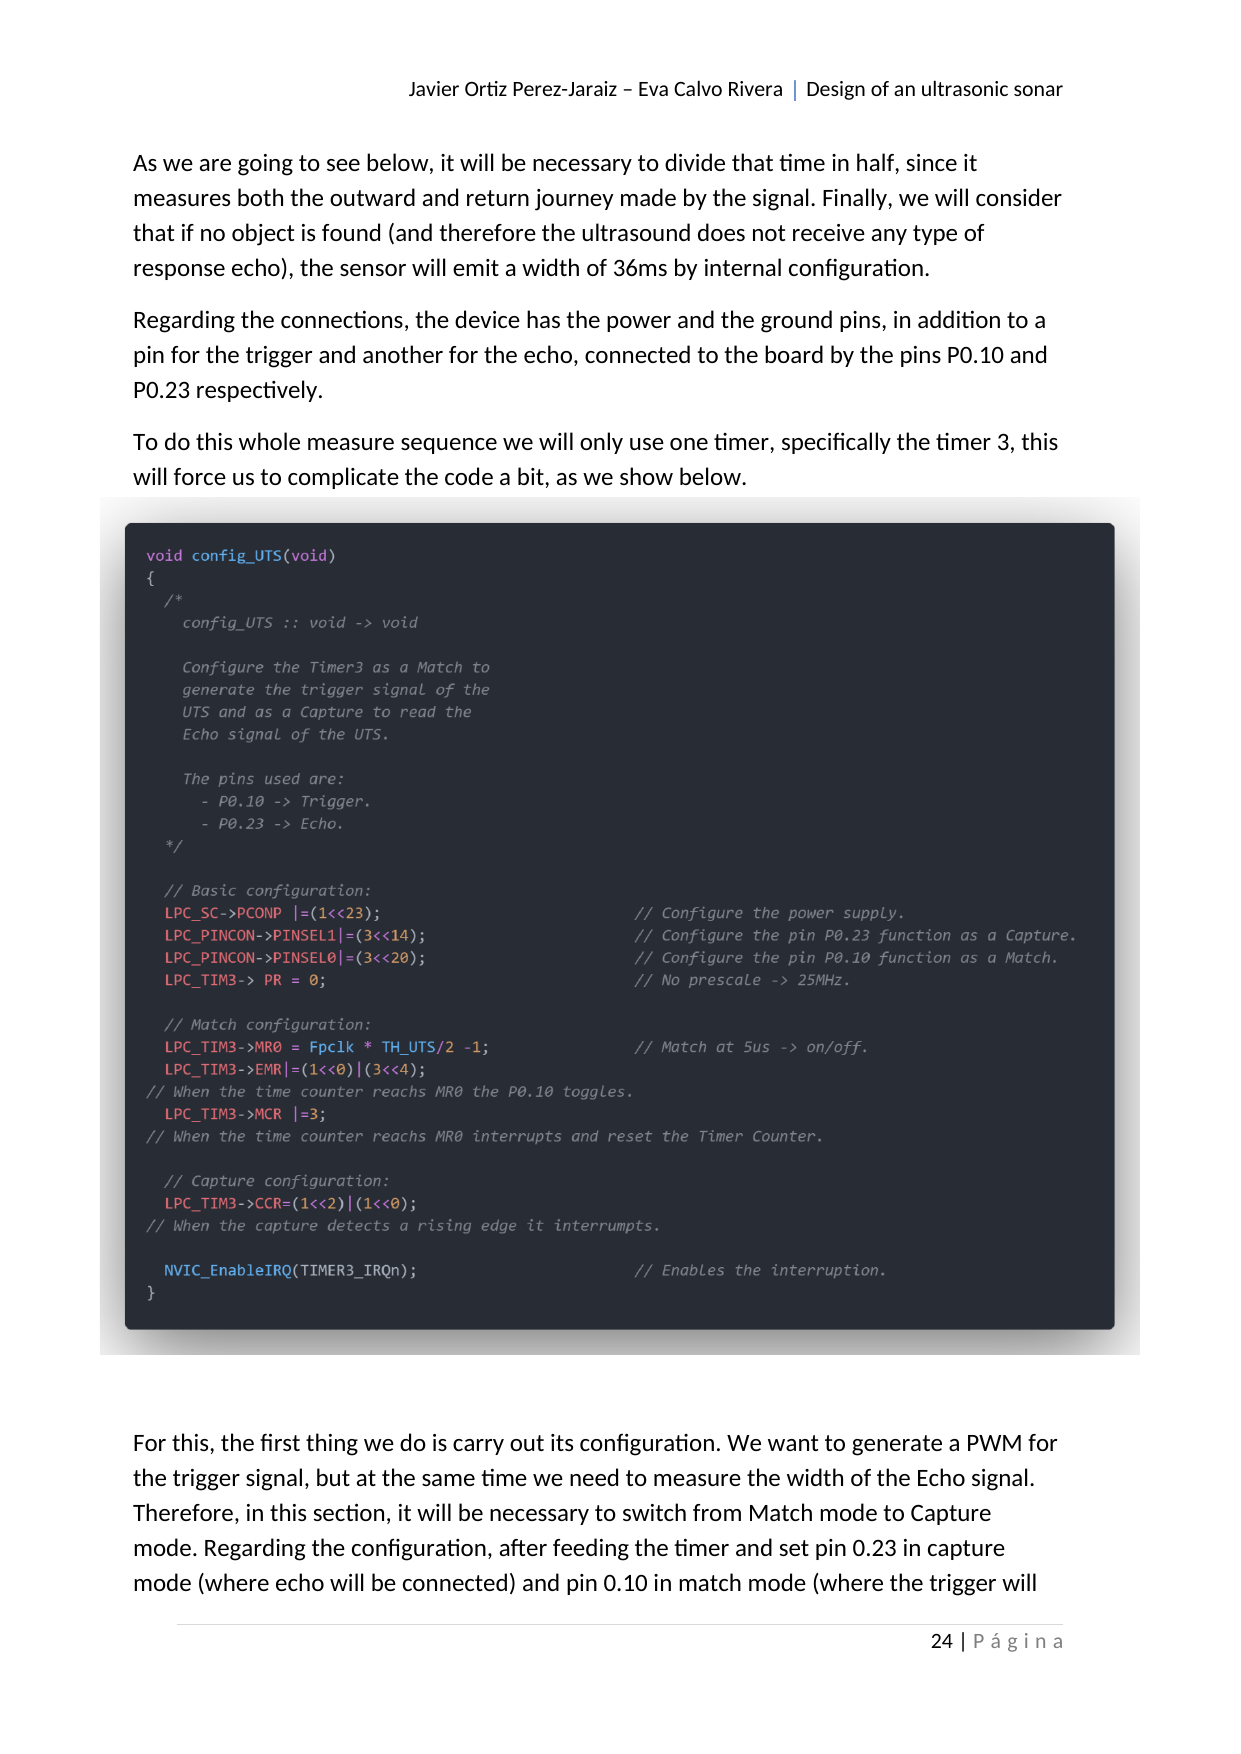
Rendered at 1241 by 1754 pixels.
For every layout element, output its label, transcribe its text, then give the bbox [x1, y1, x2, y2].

text Regarding the connections, the device has the power and the ground pins, in addition to a pin for the trigger and another for the echo, connected to the board by the pins P0.10 and P0.23 respectively. [133, 304, 1063, 405]
text As we are going to see below, it will be necessary to divide that time in half, since it measures both the outward and return journey made by the signal. Finally, we will consider that if no object is found (and therefore the ultrasound does not receive any type of response echo), the sensor will emit a width of 36ms by internal configuration. [133, 148, 1063, 283]
picture [99, 497, 1140, 1355]
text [133, 1427, 1063, 1598]
text To do this whole measure sequence we will only use one timer, specifically the timer 3, this will force us to complicate the code a bit, as we show below. [133, 426, 1063, 491]
